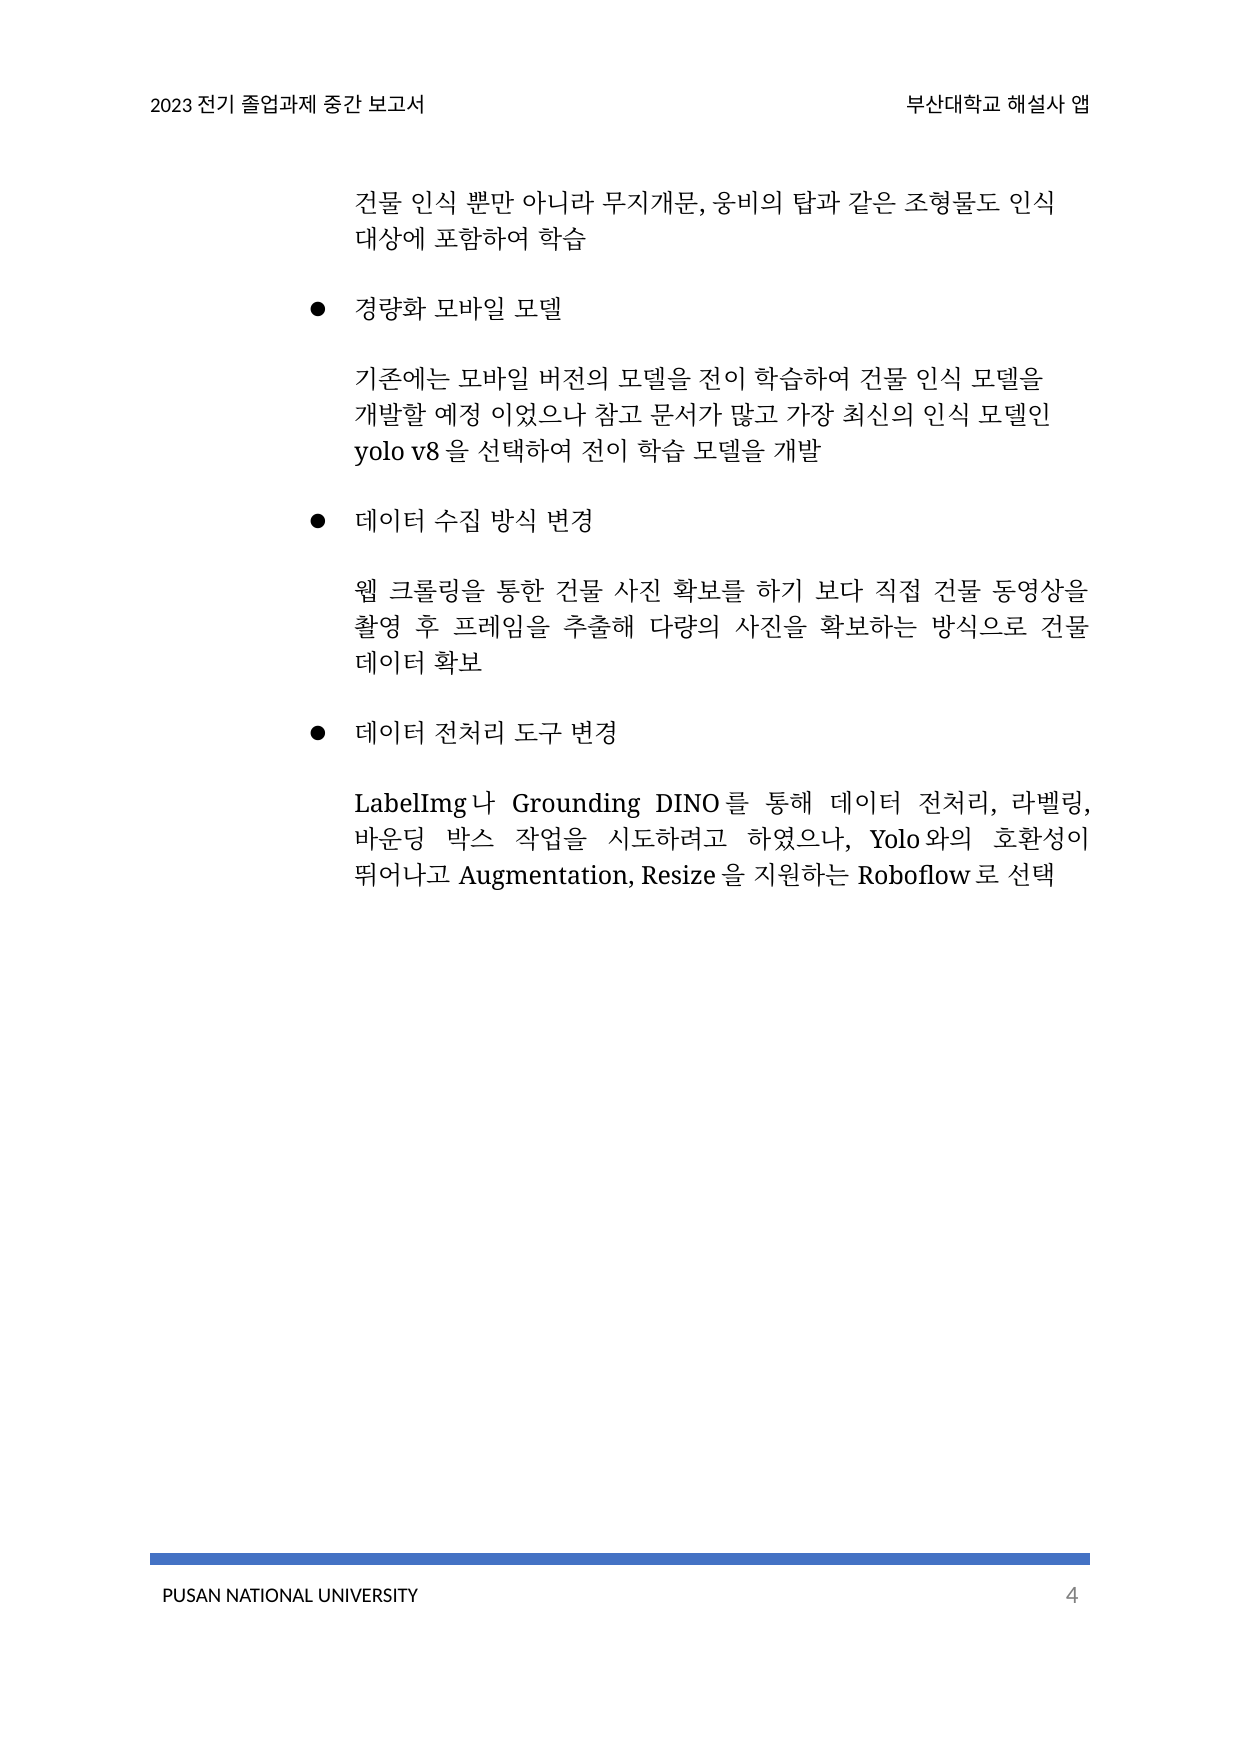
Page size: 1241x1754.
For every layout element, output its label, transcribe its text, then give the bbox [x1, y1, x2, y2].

list 웹 크롤링을 통한 건물 사진 확보를 하기 보다 직접 건물 동영상을 촬영 후 프레임을 추출해 다량의 사진을 확보하는 방식으로 건물 데이터 확보 [354, 572, 1090, 680]
list LabelImg나 Grounding DINO를 통해 데이터 전처리, 라벨링, 바운딩 박스 작업을 시도하려고 하였으나, Yolo와의 호환성이 뛰어나고 Augmentation, Resize을 지원하는 Roboflow로 선택 [354, 784, 1090, 892]
text 개발할 예정 이었으나 참고 문서가 많고 가장 최신의 인식 모델인 [354, 396, 1090, 432]
text 기존에는 모바일 버전의 모델을 전이 학습하여 건물 인식 모델을 [354, 360, 1090, 396]
list 데이터 전처리 도구 변경 [308, 714, 1090, 750]
list 대상에 포함하여 학습 [354, 220, 1090, 256]
list 경량화 모바일 모델 [308, 290, 1090, 326]
list 건물 인식 뿐만 아니라 무지개문, 웅비의 탑과 같은 조형물도 인식 [354, 184, 1090, 220]
text yolo v8을 선택하여 전이 학습 모델을 개발 [354, 432, 1090, 468]
list 데이터 수집 방식 변경 [308, 502, 1090, 538]
